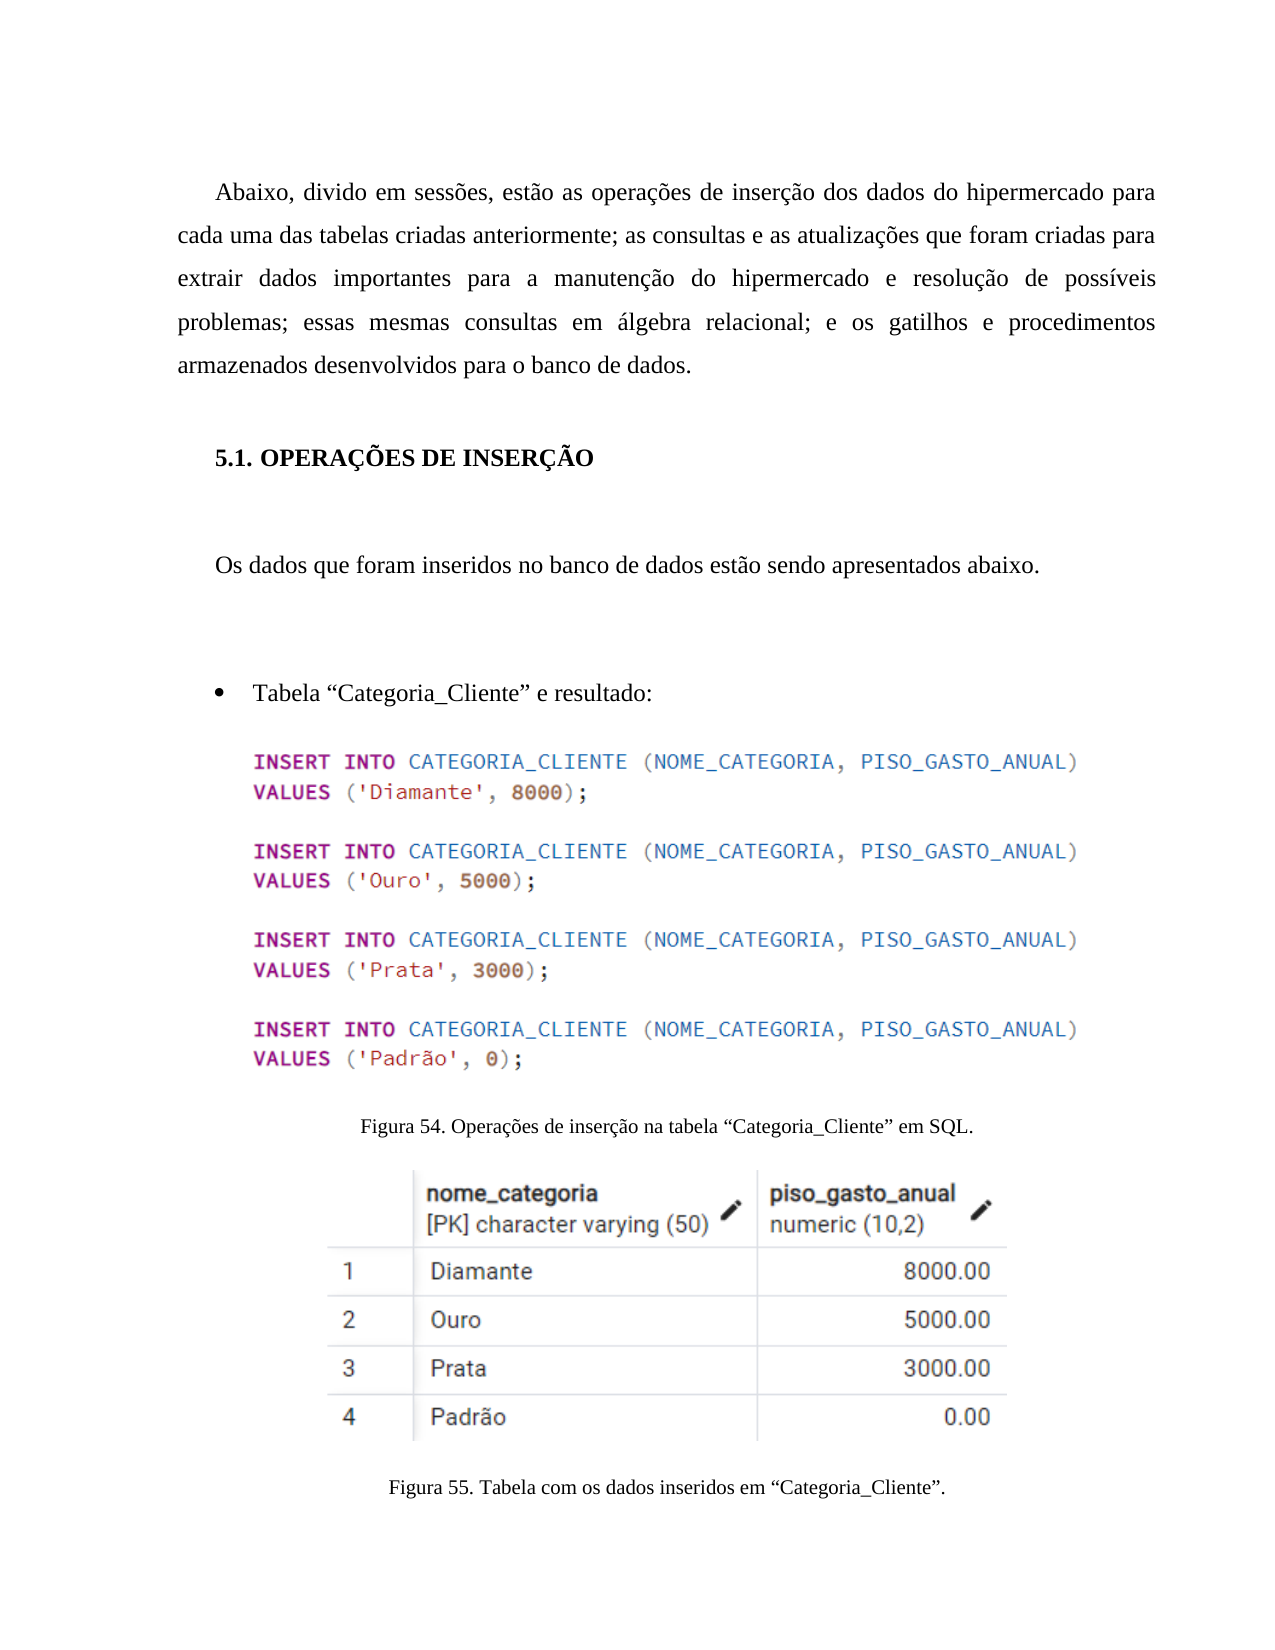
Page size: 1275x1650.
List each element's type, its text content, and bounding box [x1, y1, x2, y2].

subtitle OPERAÇÕES DE INSERÇÃO [215, 443, 1157, 472]
picture [246, 741, 1088, 1080]
picture [327, 1170, 1007, 1441]
text Os dados que foram inseridos no banco de dados estão sendo apresentados abaixo. [177, 550, 1157, 579]
text Abaixo, divido em sessões, estão as operações de inserção dos dados do hipermercado para cada uma das tabelas criadas anteriormente; as consultas e as atualizações que foram criadas para extrair dados importantes para a manutenção do hipermercado e resolução de possíveis problemas; essas mesmas consultas em álgebra relacional; e os gatilhos e procedimentos armazenados desenvolvidos para o banco de dados. [177, 177, 1157, 378]
text Figura 54. Operações de inserção na tabela “Categoria_Cliente” em SQL. [177, 1114, 1157, 1138]
list Tabela “Categoria_Cliente” e resultado: [215, 678, 1157, 707]
text Figura 55. Tabela com os dados inseridos em “Categoria_Cliente”. [177, 1475, 1157, 1499]
